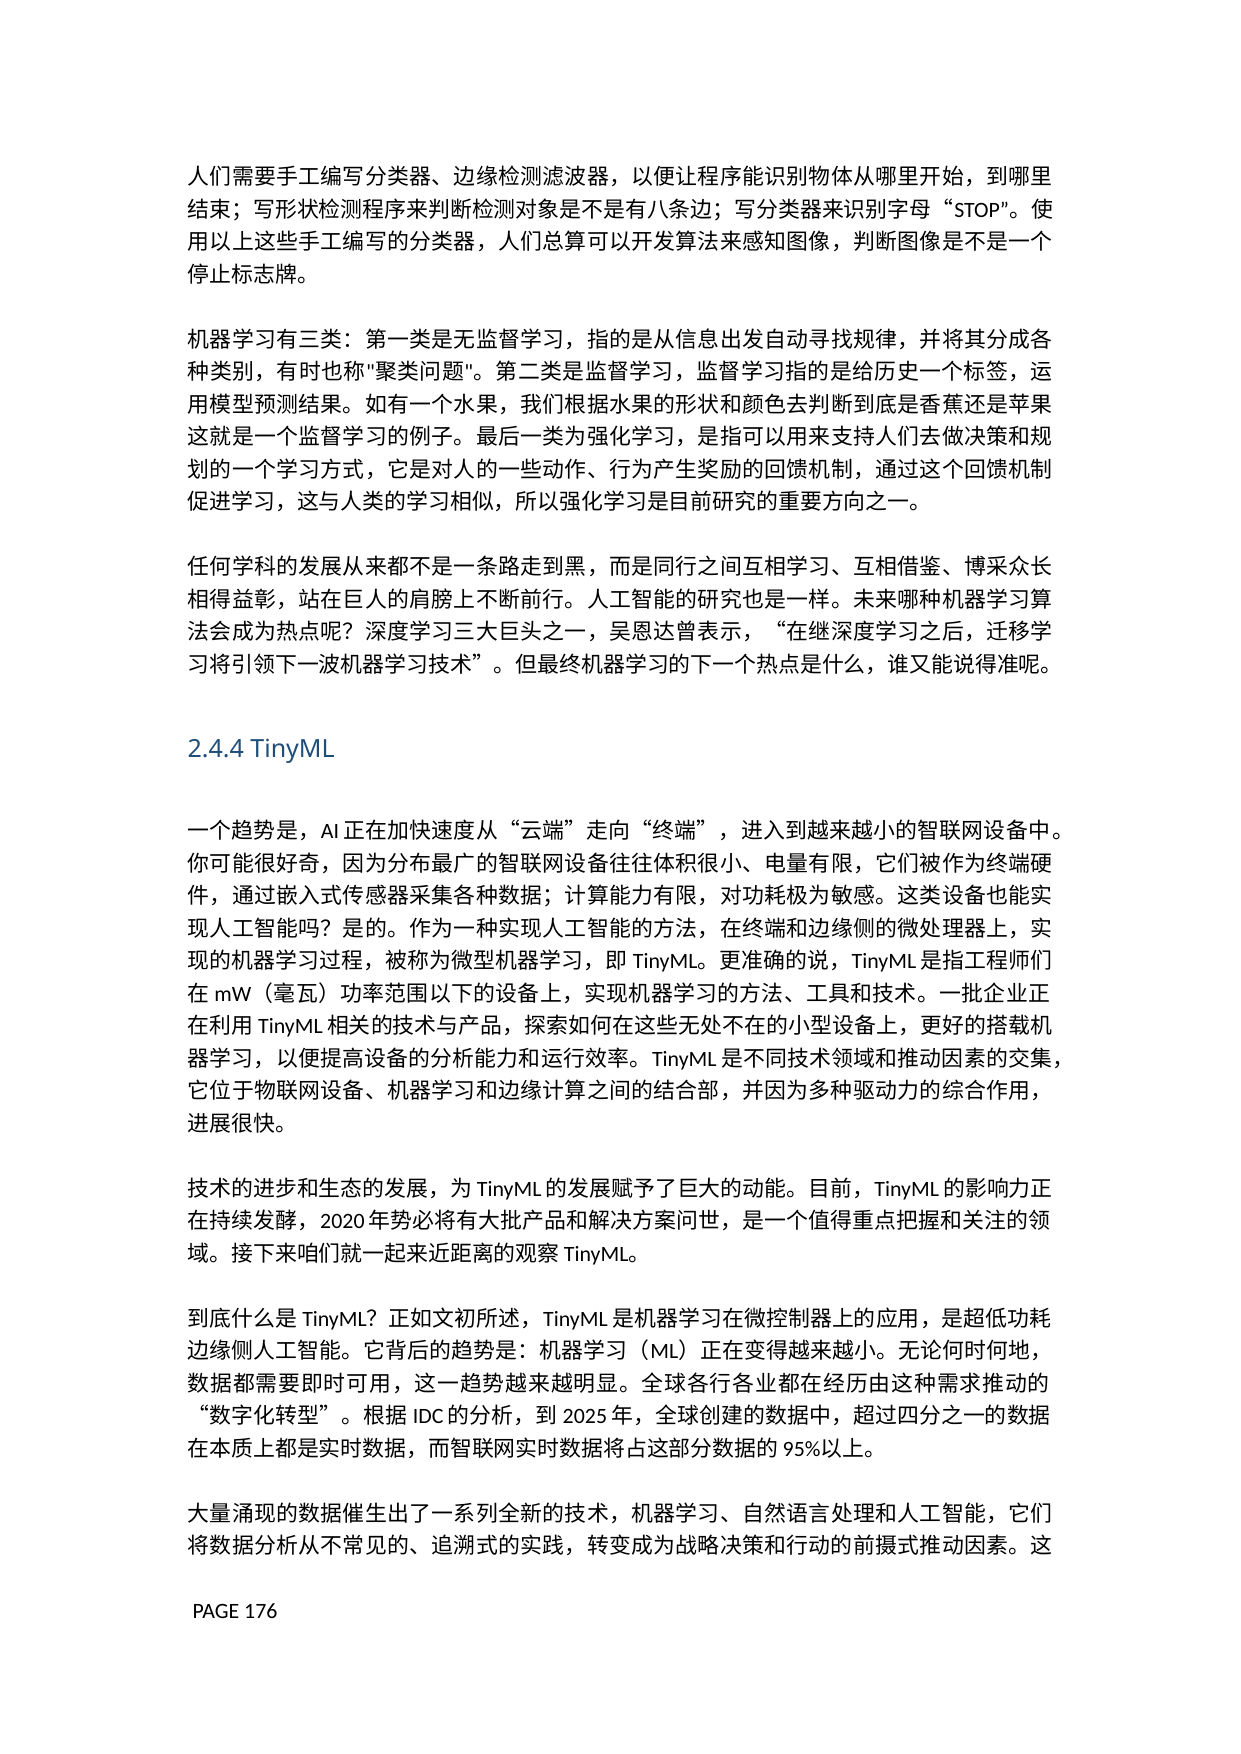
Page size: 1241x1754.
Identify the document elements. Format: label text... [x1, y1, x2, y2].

text 任何学科的发展从来都不是一条路走到黑，而是同行之间互相学习、互相借鉴、博采众长、相得益彰，站在巨人的肩膀上不断前行。人工智能的研究也是一样。未来哪种机器学习算法会成为热点呢？深度学习三大巨头之一，吴恩达曾表示，“在继深度学习之后，迁移学习将引领下一波机器学习技术”。但最终机器学习的下一个热点是什么，谁又能说得准呢。 [187, 549, 1053, 679]
text 一个趋势是，AI正在加快速度从“云端”走向“终端”，进入到越来越小的智联网设备中。你可能很好奇，因为分布最广的智联网设备往往体积很小、电量有限，它们被作为终端硬件，通过嵌入式传感器采集各种数据；计算能力有限，对功耗极为敏感。这类设备也能实现人工智能吗？是的。作为一种实现人工智能的方法，在终端和边缘侧的微处理器上，实现的机器学习过程，被称为微型机器学习，即TinyML。更准确的说，TinyML是指工程师们在mW（毫瓦）功率范围以下的设备上，实现机器学习的方法、工具和技术。一批企业正在利用TinyML相关的技术与产品，探索如何在这些无处不在的小型设备上，更好的搭载机器学习，以便提高设备的分析能力和运行效率。TinyML是不同技术领域和推动因素的交集，它位于物联网设备、机器学习和边缘计算之间的结合部，并因为多种驱动力的综合作用，进展很快。 [187, 813, 1053, 1138]
text 技术的进步和生态的发展，为TinyML的发展赋予了巨大的动能。目前，TinyML的影响力正在持续发酵，2020年势必将有大批产品和解决方案问世，是一个值得重点把握和关注的领域。接下来咱们就一起来近距离的观察TinyML。 [187, 1170, 1053, 1268]
text 机器学习有三类：第一类是无监督学习，指的是从信息出发自动寻找规律，并将其分成各种类别，有时也称"聚类问题"。第二类是监督学习，监督学习指的是给历史一个标签，运用模型预测结果。如有一个水果，我们根据水果的形状和颜色去判断到底是香蕉还是苹果，这就是一个监督学习的例子。最后一类为强化学习，是指可以用来支持人们去做决策和规划的一个学习方式，它是对人的一些动作、行为产生奖励的回馈机制，通过这个回馈机制促进学习，这与人类的学习相似，所以强化学习是目前研究的重要方向之一。 [187, 321, 1053, 516]
text 到底什么是TinyML？正如文初所述，TinyML是机器学习在微控制器上的应用，是超低功耗边缘侧人工智能。它背后的趋势是：机器学习（ML）正在变得越来越小。无论何时何地，数据都需要即时可用，这一趋势越来越明显。全球各行各业都在经历由这种需求推动的“数字化转型”。根据IDC的分析，到2025年，全球创建的数据中，超过四分之一的数据在本质上都是实时数据，而智联网实时数据将占这部分数据的95%以上。 [187, 1300, 1053, 1463]
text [187, 159, 1053, 289]
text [187, 1495, 1053, 1560]
subtitle 2.4.4 TinyML [187, 715, 1053, 780]
